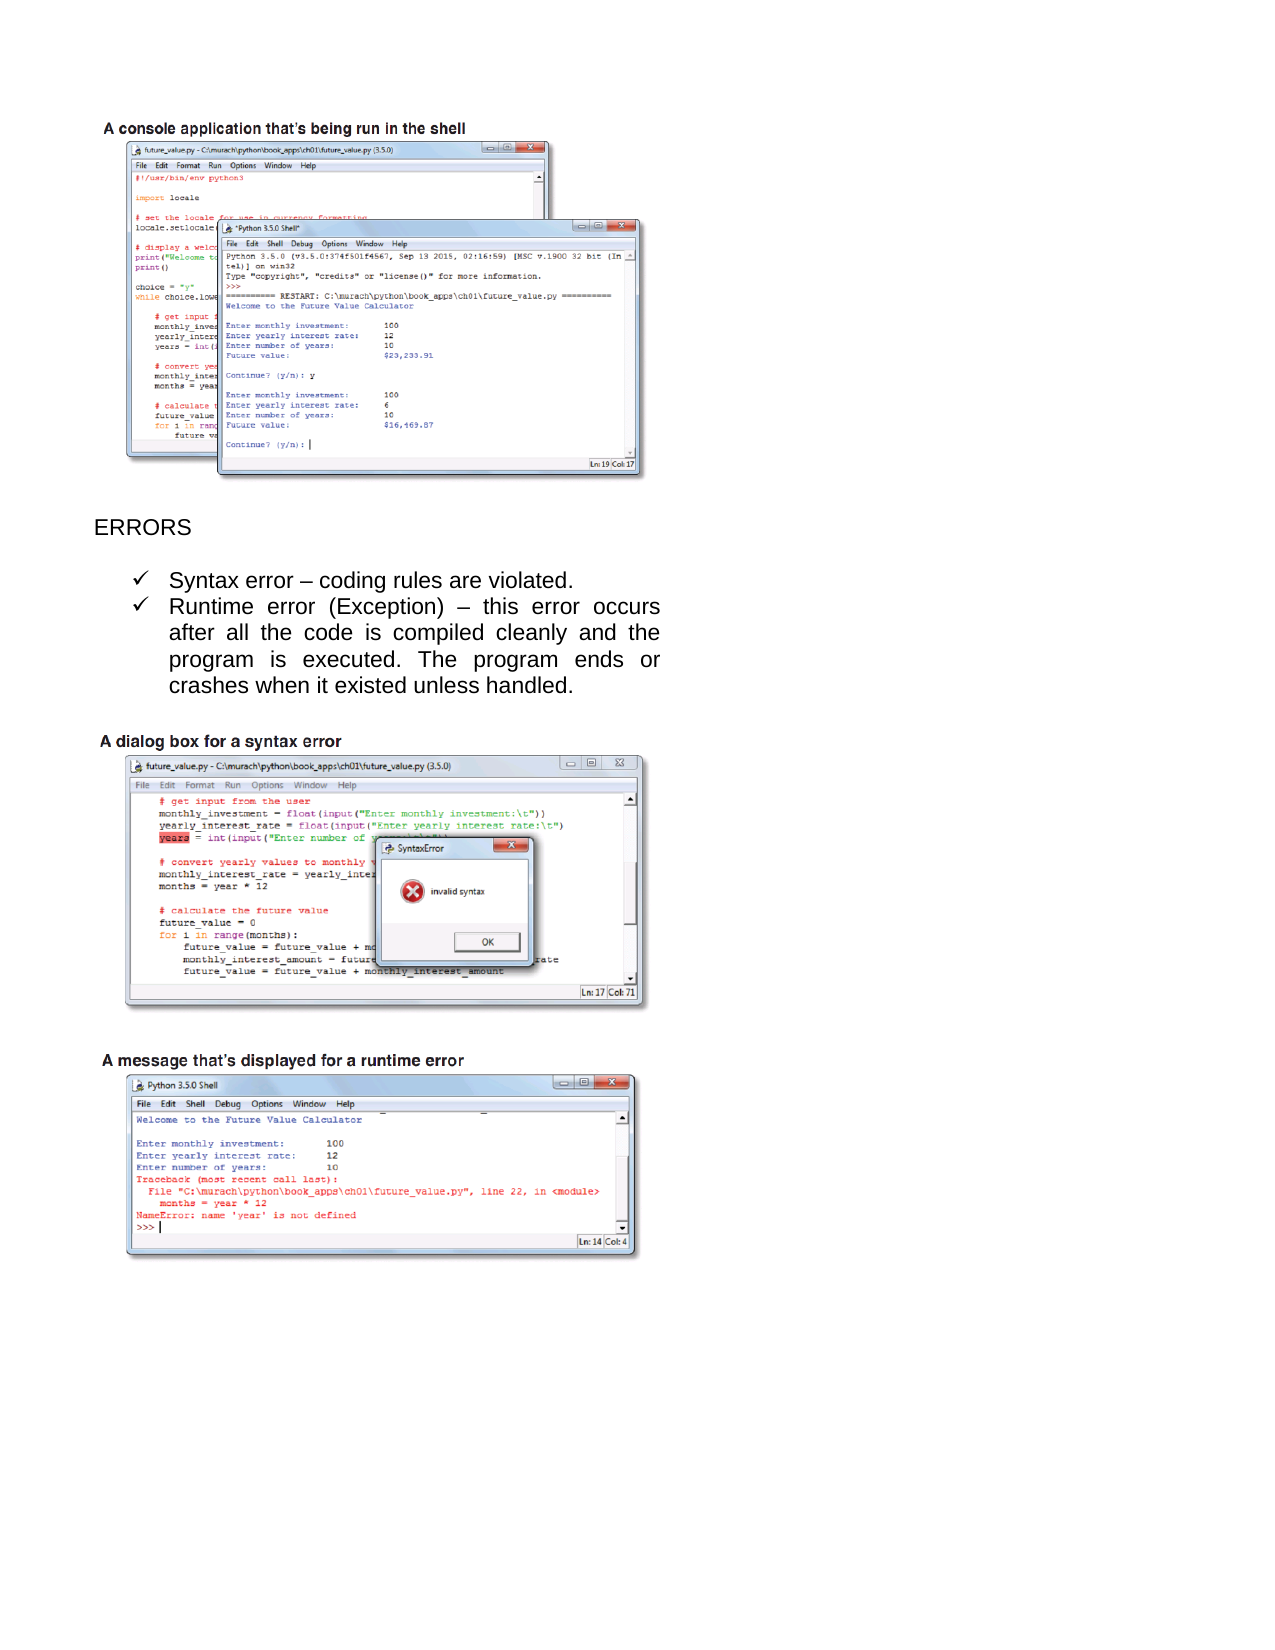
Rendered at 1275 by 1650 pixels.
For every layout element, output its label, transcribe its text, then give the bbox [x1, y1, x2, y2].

picture [93, 724, 661, 1018]
list Syntax error – coding rules are violated. [131, 567, 661, 593]
list Runtime error (Exception) – this error occurs after all the code is compiled cleanly and the program is executed. The program ends or crashes when it existed unless handled. [131, 593, 661, 698]
text ERRORS [94, 514, 661, 540]
picture [93, 112, 661, 488]
picture [93, 1044, 661, 1265]
